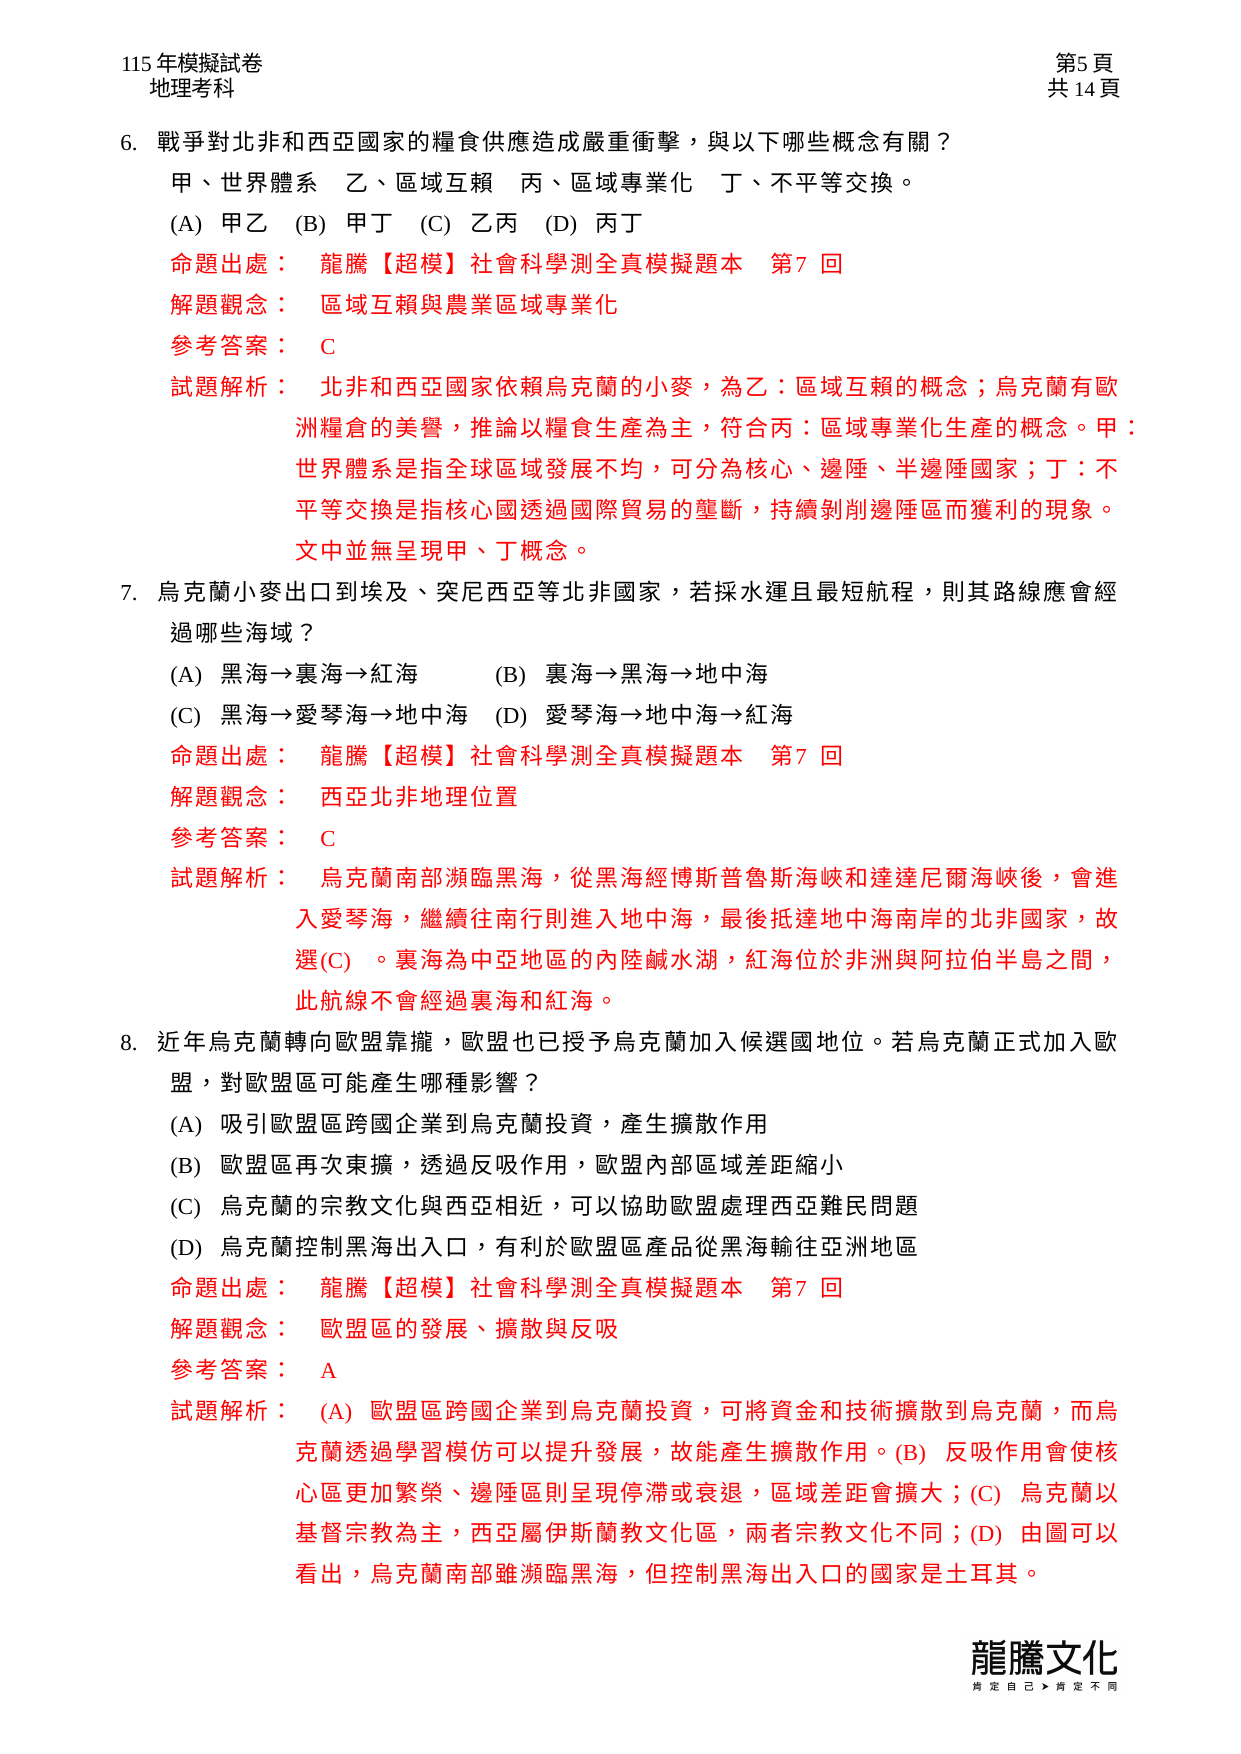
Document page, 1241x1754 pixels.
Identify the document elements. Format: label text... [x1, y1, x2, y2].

text (B)歐盟區再次東擴，透過反吸作用，歐盟內部區域差距縮小 [158, 1143, 1120, 1184]
text 7. 烏克蘭小麥出口到埃及、突尼西亞等北非國家，若採水運且最短航程，則其路線應會經過哪些海域？ [120, 570, 1120, 652]
text (A)吸引歐盟區跨國企業到烏克蘭投資，產生擴散作用 [158, 1102, 1120, 1143]
picture [962, 1638, 1123, 1695]
text 試題解析： 北非和西亞國家依賴烏克蘭的小麥，為乙：區域互賴的概念；烏克蘭有歐洲糧倉的美譽，推論以糧食生產為主，符合丙：區域專業化生產的概念。甲：世界體系是指全球區域發展不均，可分為核心、邊陲、半邊陲國家；丁：不平等交換是指核心國透過國際貿易的壟斷，持續剝削邊陲區而獲利的現象。文中並無呈現甲、丁概念。 [158, 365, 1120, 570]
text (A)黑海→裏海→紅海 (B)裏海→黑海→地中海 [158, 652, 1120, 693]
text 甲、世界體系 乙、區域互賴 丙、區域專業化 丁、不平等交換。 [158, 161, 1120, 201]
text 參考答案： C [158, 816, 1120, 856]
text 解題觀念： 區域互賴與農業區域專業化 [158, 283, 1120, 324]
text 解題觀念： 西亞北非地理位置 [158, 774, 1120, 816]
text 6. 戰爭對北非和西亞國家的糧食供應造成嚴重衝擊，與以下哪些概念有關？ [120, 119, 1120, 161]
text 解題觀念： 歐盟區的發展、擴散與反吸 [158, 1307, 1120, 1348]
text (D)烏克蘭控制黑海出入口，有利於歐盟區產品從黑海輸往亞洲地區 [158, 1225, 1120, 1266]
text (A)甲乙 (B)甲丁 (C)乙丙 (D)丙丁 [158, 201, 1120, 242]
text 試題解析： 烏克蘭南部瀕臨黑海，從黑海經博斯普魯斯海峽和達達尼爾海峽後，會進入愛琴海，繼續往南行則進入地中海，最後抵達地中海南岸的北非國家，故選(C)。裏海為中亞地區的內陸鹹水湖，紅海位於非洲與阿拉伯半島之間，此航線不會經過裏海和紅海。 [158, 856, 1120, 1020]
text 8. 近年烏克蘭轉向歐盟靠攏，歐盟也已授予烏克蘭加入候選國地位。若烏克蘭正式加入歐盟，對歐盟區可能產生哪種影響？ [120, 1020, 1120, 1102]
text 參考答案： A [158, 1348, 1120, 1389]
text 命題出處： 龍騰【超模】社會科學測全真模擬題本 第7回 [158, 242, 1120, 283]
text (C)烏克蘭的宗教文化與西亞相近，可以協助歐盟處理西亞難民問題 [158, 1184, 1120, 1225]
text (C)黑海→愛琴海→地中海 (D)愛琴海→地中海→紅海 [158, 693, 1120, 734]
text 試題解析： (A)歐盟區跨國企業到烏克蘭投資，可將資金和技術擴散到烏克蘭，而烏克蘭透過學習模仿可以提升發展，故能產生擴散作用。(B)反吸作用會使核心區更加繁榮、邊陲區則呈現停滯或衰退，區域差距會擴大；(C)烏克蘭以基督宗教為主，西亞屬伊斯蘭教文化區，兩者宗教文化不同；(D)由圖可以看出，烏克蘭南部雖瀕臨黑海，但控制黑海出入口的國家是土耳其。 [158, 1389, 1120, 1593]
text 命題出處： 龍騰【超模】社會科學測全真模擬題本 第7回 [158, 734, 1120, 774]
text 參考答案： C [158, 324, 1120, 365]
text 命題出處： 龍騰【超模】社會科學測全真模擬題本 第7回 [158, 1266, 1120, 1307]
